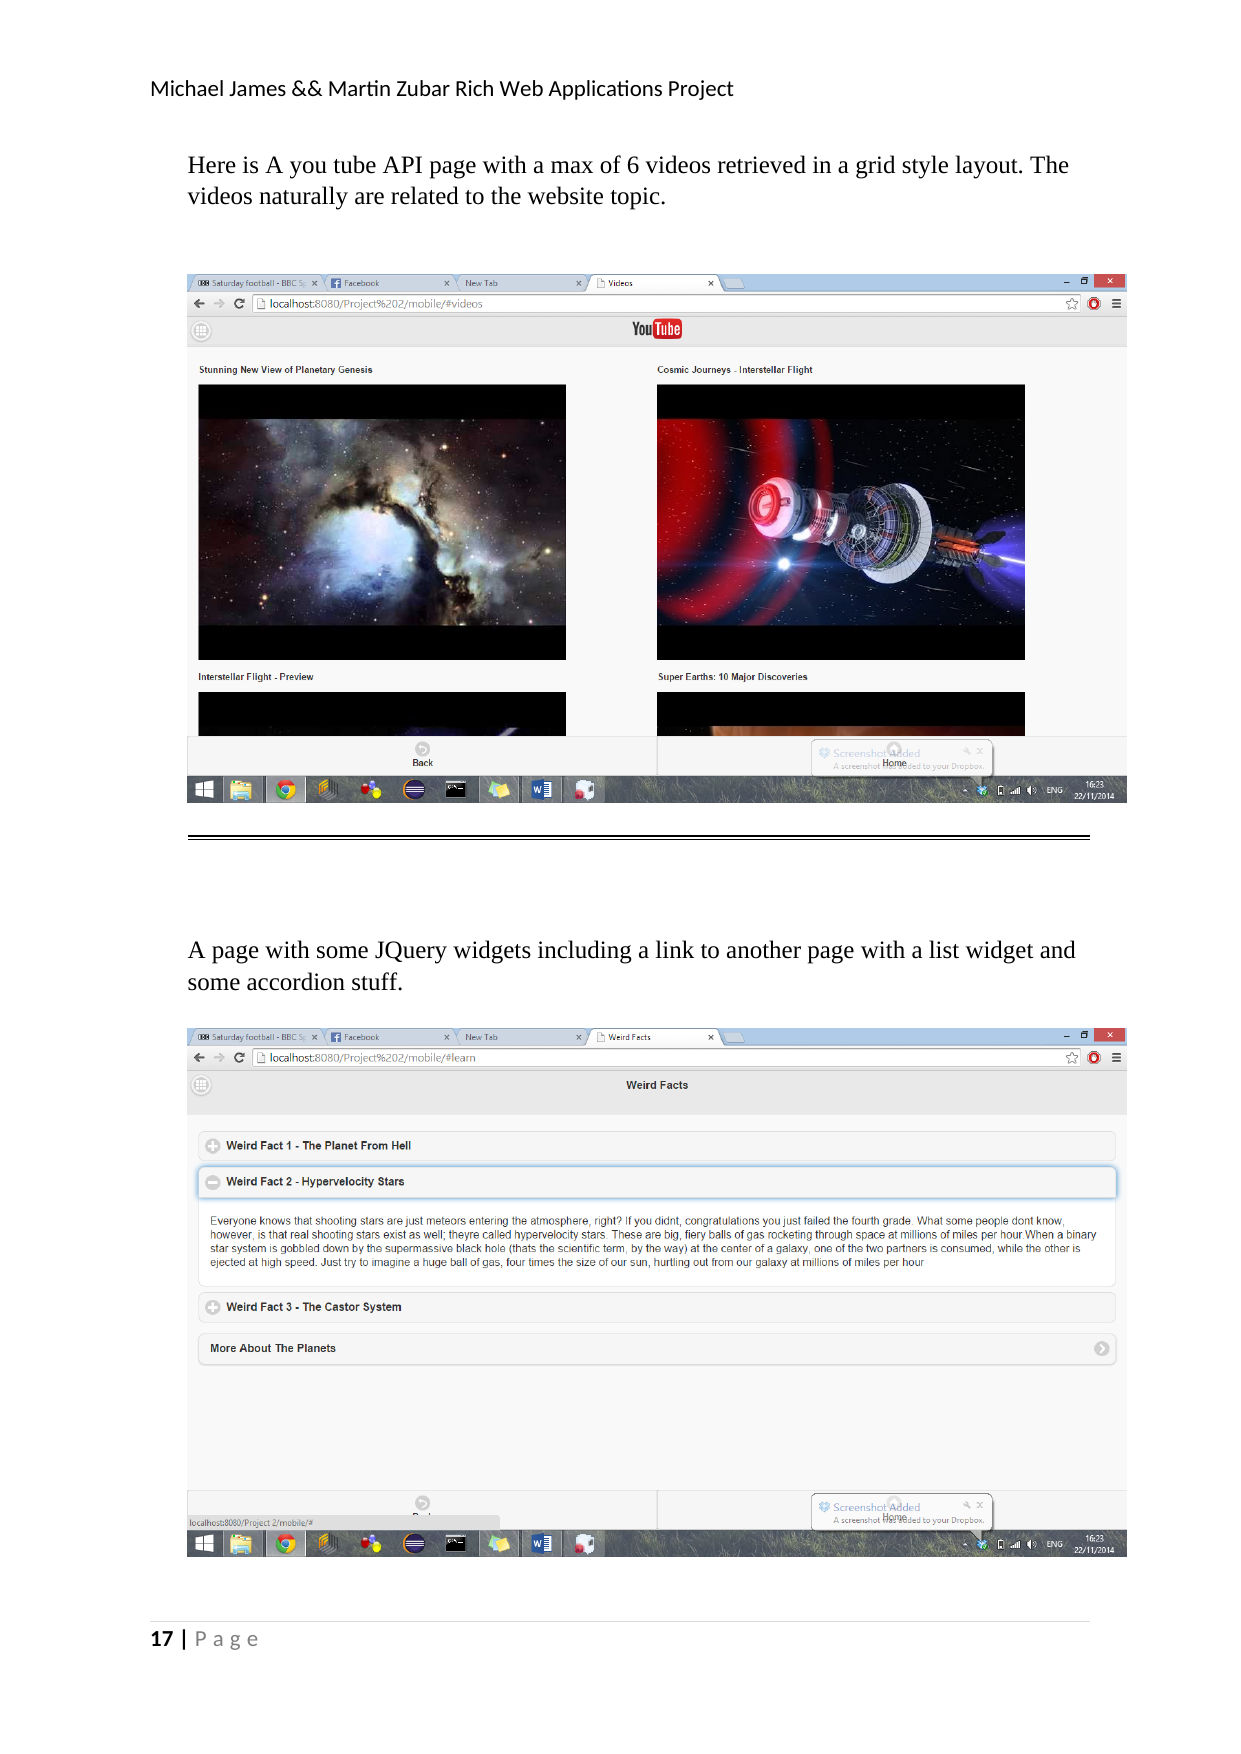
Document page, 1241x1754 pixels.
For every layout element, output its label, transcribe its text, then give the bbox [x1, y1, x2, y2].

picture [187, 1028, 1127, 1557]
list Here is A you tube API page with a max of 6 videos retrieved in a grid style layout. The videos naturally are related to the website topic. [187, 150, 1090, 210]
picture [187, 274, 1127, 803]
list A page with some JQuery widgets including a link to another page with a list widget and some accordion stuff. [187, 936, 1090, 995]
